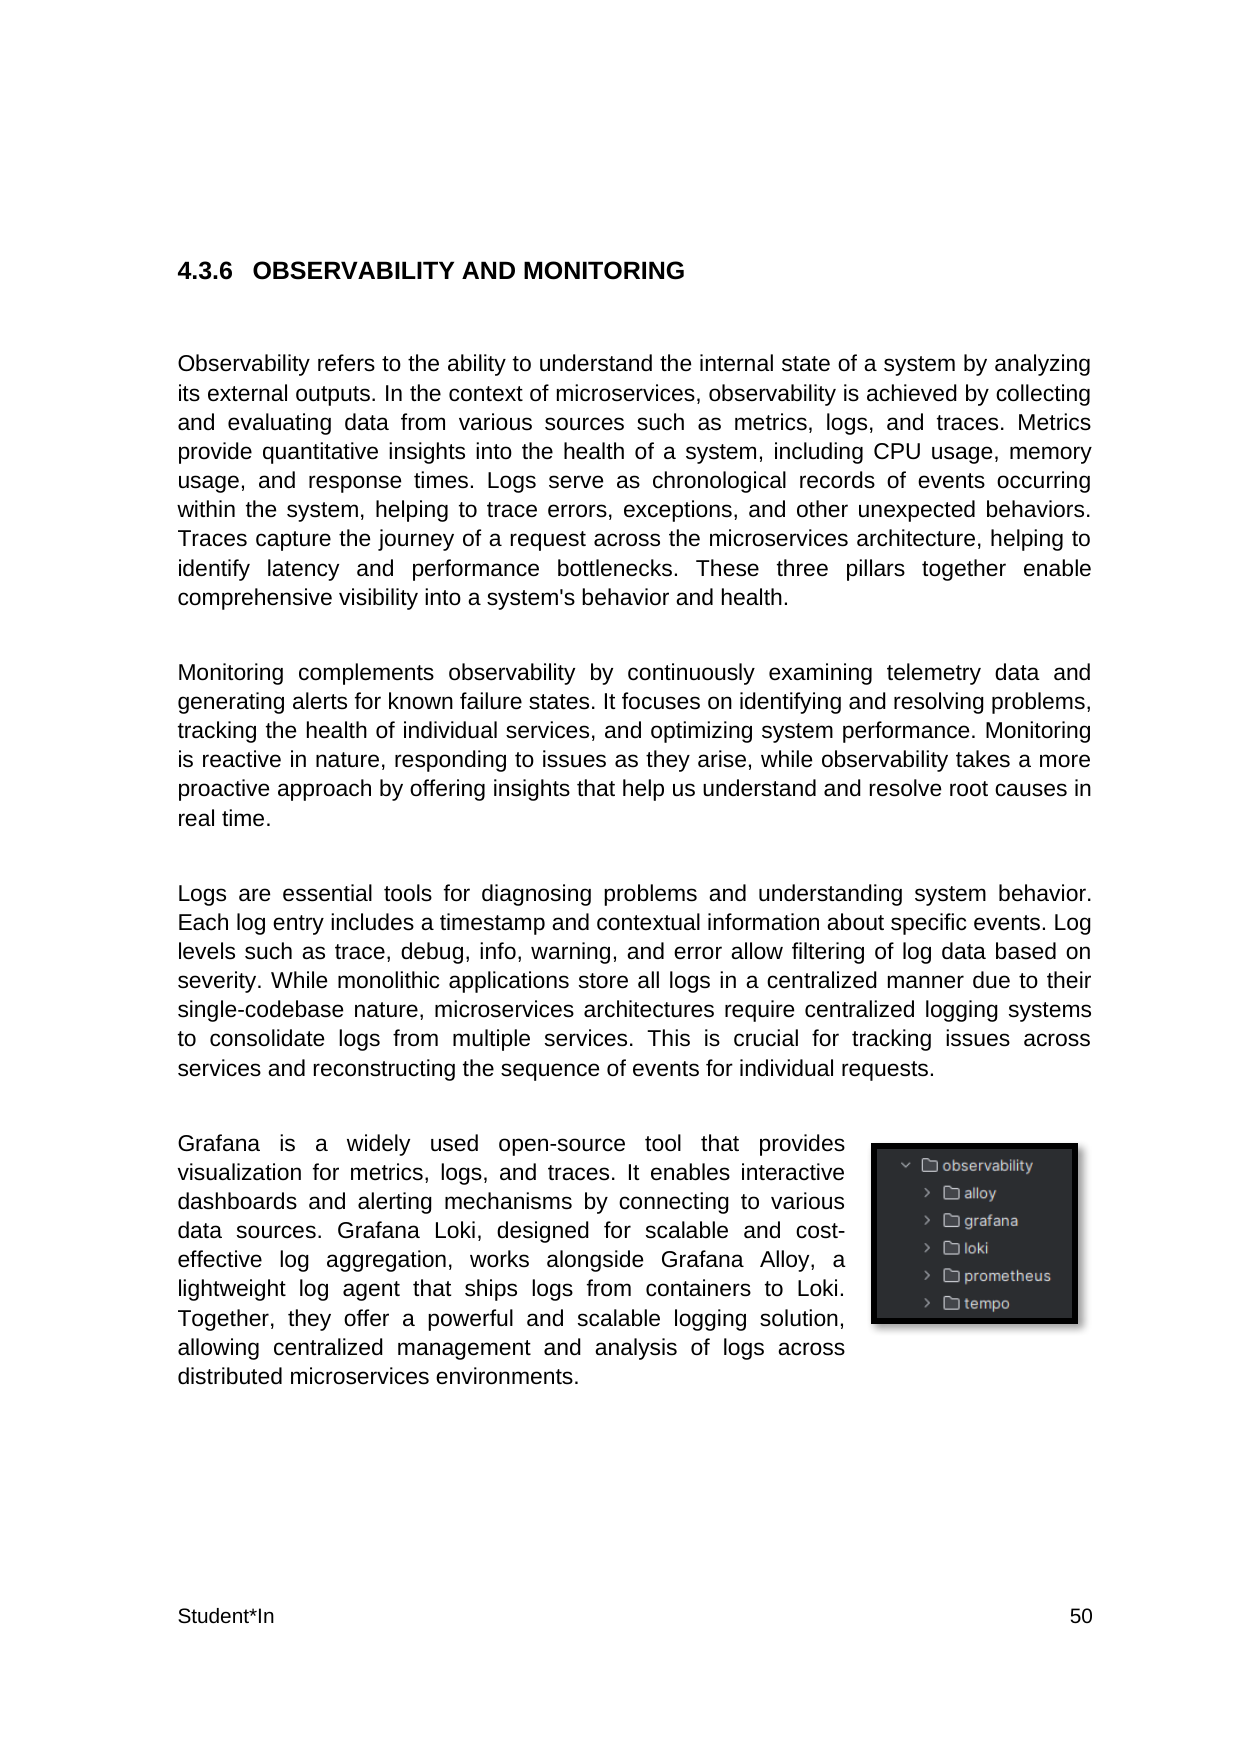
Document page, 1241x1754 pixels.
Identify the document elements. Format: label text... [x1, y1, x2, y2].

picture [877, 1149, 1072, 1318]
text Grafana is a widely used open-source tool that provides visualization for metrics, logs, and traces. It enables interactive dashboards and alerting mechanisms by connecting to various data sources. Grafana Loki, designed for scalable and cost-effective log aggregation, works alongside Grafana Alloy, a lightweight log agent that ships logs from containers to Loki. Together, they offer a powerful and scalable logging solution, allowing centralized management and analysis of logs across distributed microservices environments. [177, 1127, 1092, 1389]
text Logs are essential tools for diagnosing problems and understanding system behavior. Each log entry includes a timestamp and contextual information about specific events. Log levels such as trace, debug, info, warning, and error allow filtering of log data based on severity. While monolithic applications store all logs in a centralized manner due to their single-codebase nature, microservices architectures require centralized logging systems to consolidate logs from multiple services. This is crucial for tracking issues across services and reconstructing the sequence of events for individual requests. [177, 877, 1092, 1081]
text Monitoring complements observability by continuously examining telemetry data and generating alerts for known failure states. It focuses on identifying and resolving problems, tracking the health of individual services, and optimizing system performance. Monitoring is reactive in nature, responding to issues as they arise, while observability takes a more proactive approach by offering insights that help us understand and resolve root causes in real time. [177, 656, 1092, 831]
subtitle OBSERVABILITY AND MONITORING [177, 256, 1092, 285]
text Observability refers to the ability to understand the internal state of a system by analyzing its external outputs. In the context of microservices, observability is achieved by collecting and evaluating data from various sources such as metrics, logs, and traces. Metrics provide quantitative insights into the health of a system, including CPU usage, memory usage, and response times. Logs serve as chronological records of events occurring within the system, helping to trace errors, exceptions, and other unexpected behaviors. Traces capture the journey of a request across the microservices architecture, helping to identify latency and performance bottlenecks. These three pillars together enable comprehensive visibility into a system's behavior and health. [177, 348, 1092, 610]
